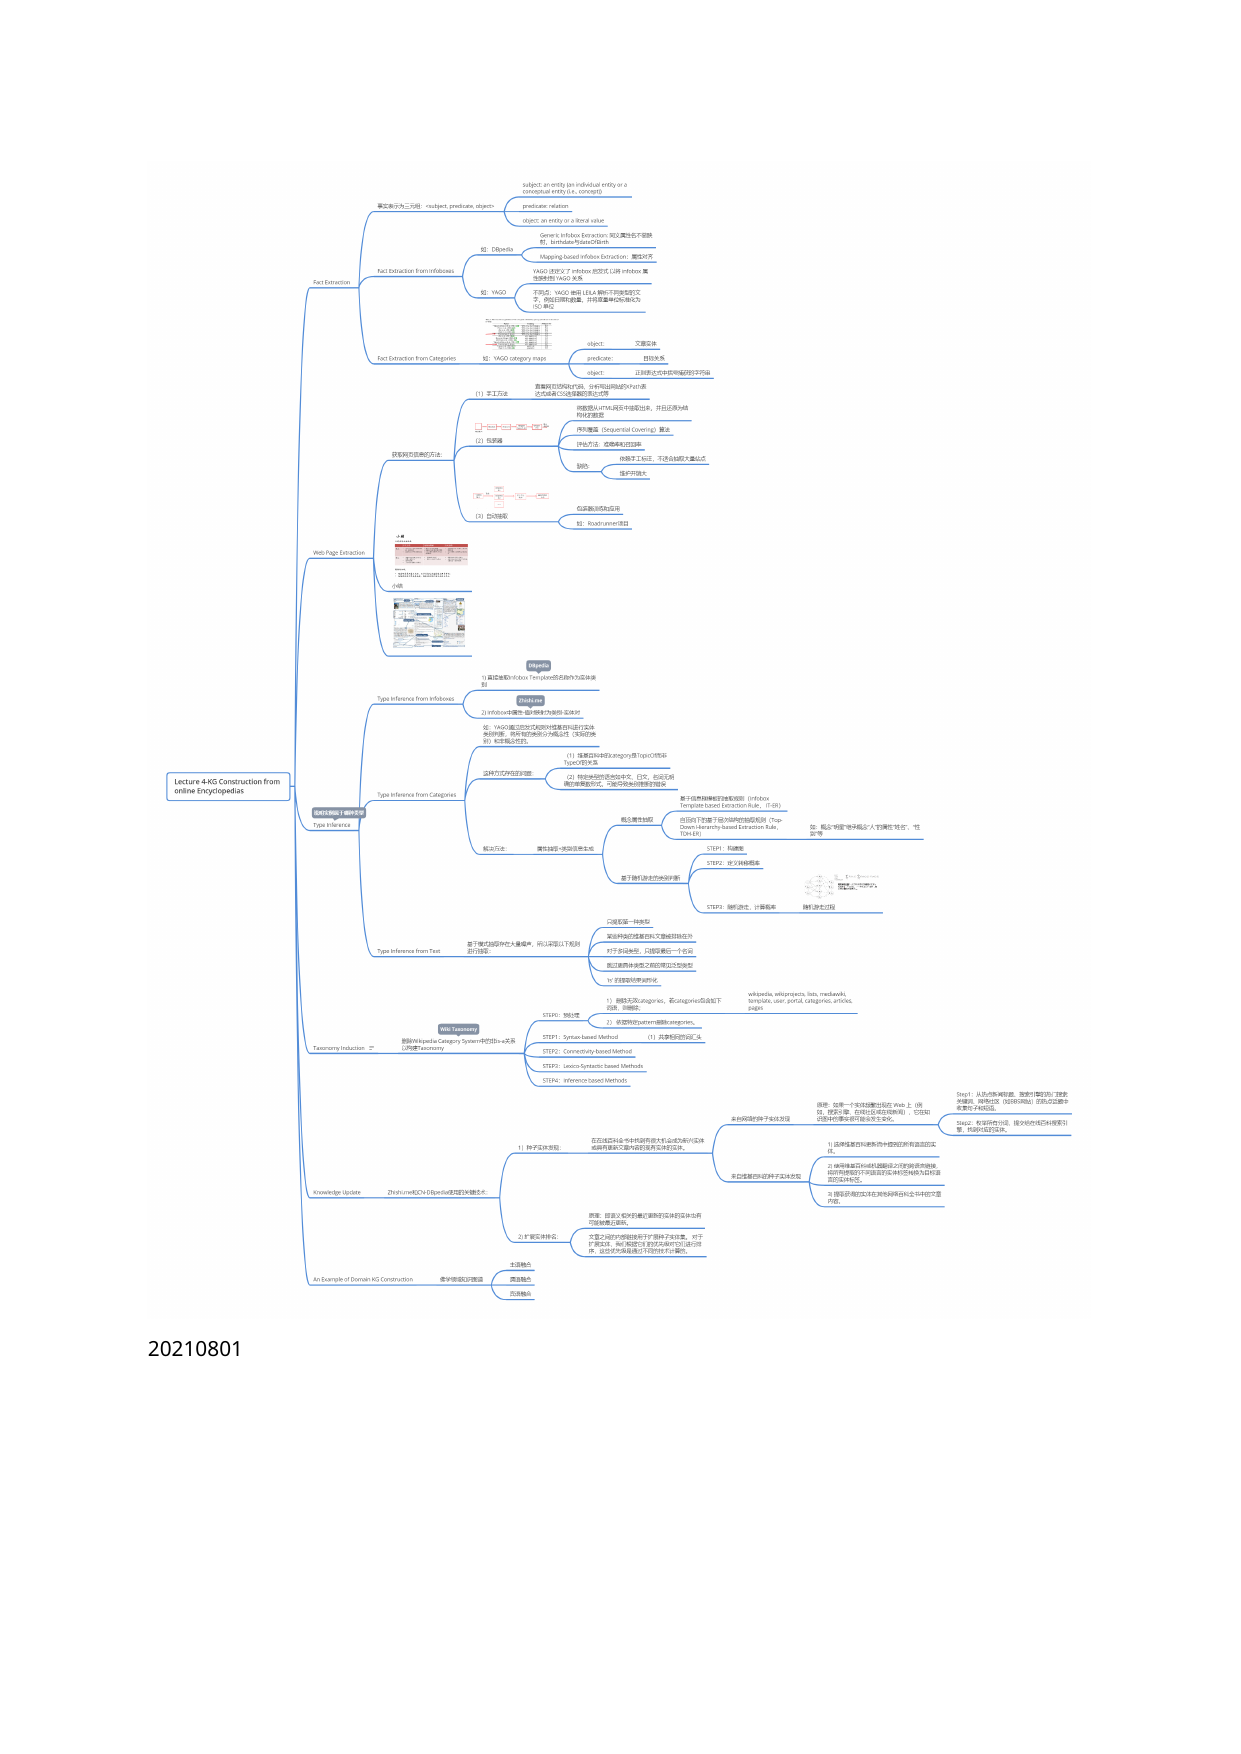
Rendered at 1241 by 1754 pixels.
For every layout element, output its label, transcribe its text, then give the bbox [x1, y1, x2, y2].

text 20210801 [148, 1332, 1092, 1364]
picture [147, 161, 1091, 1319]
